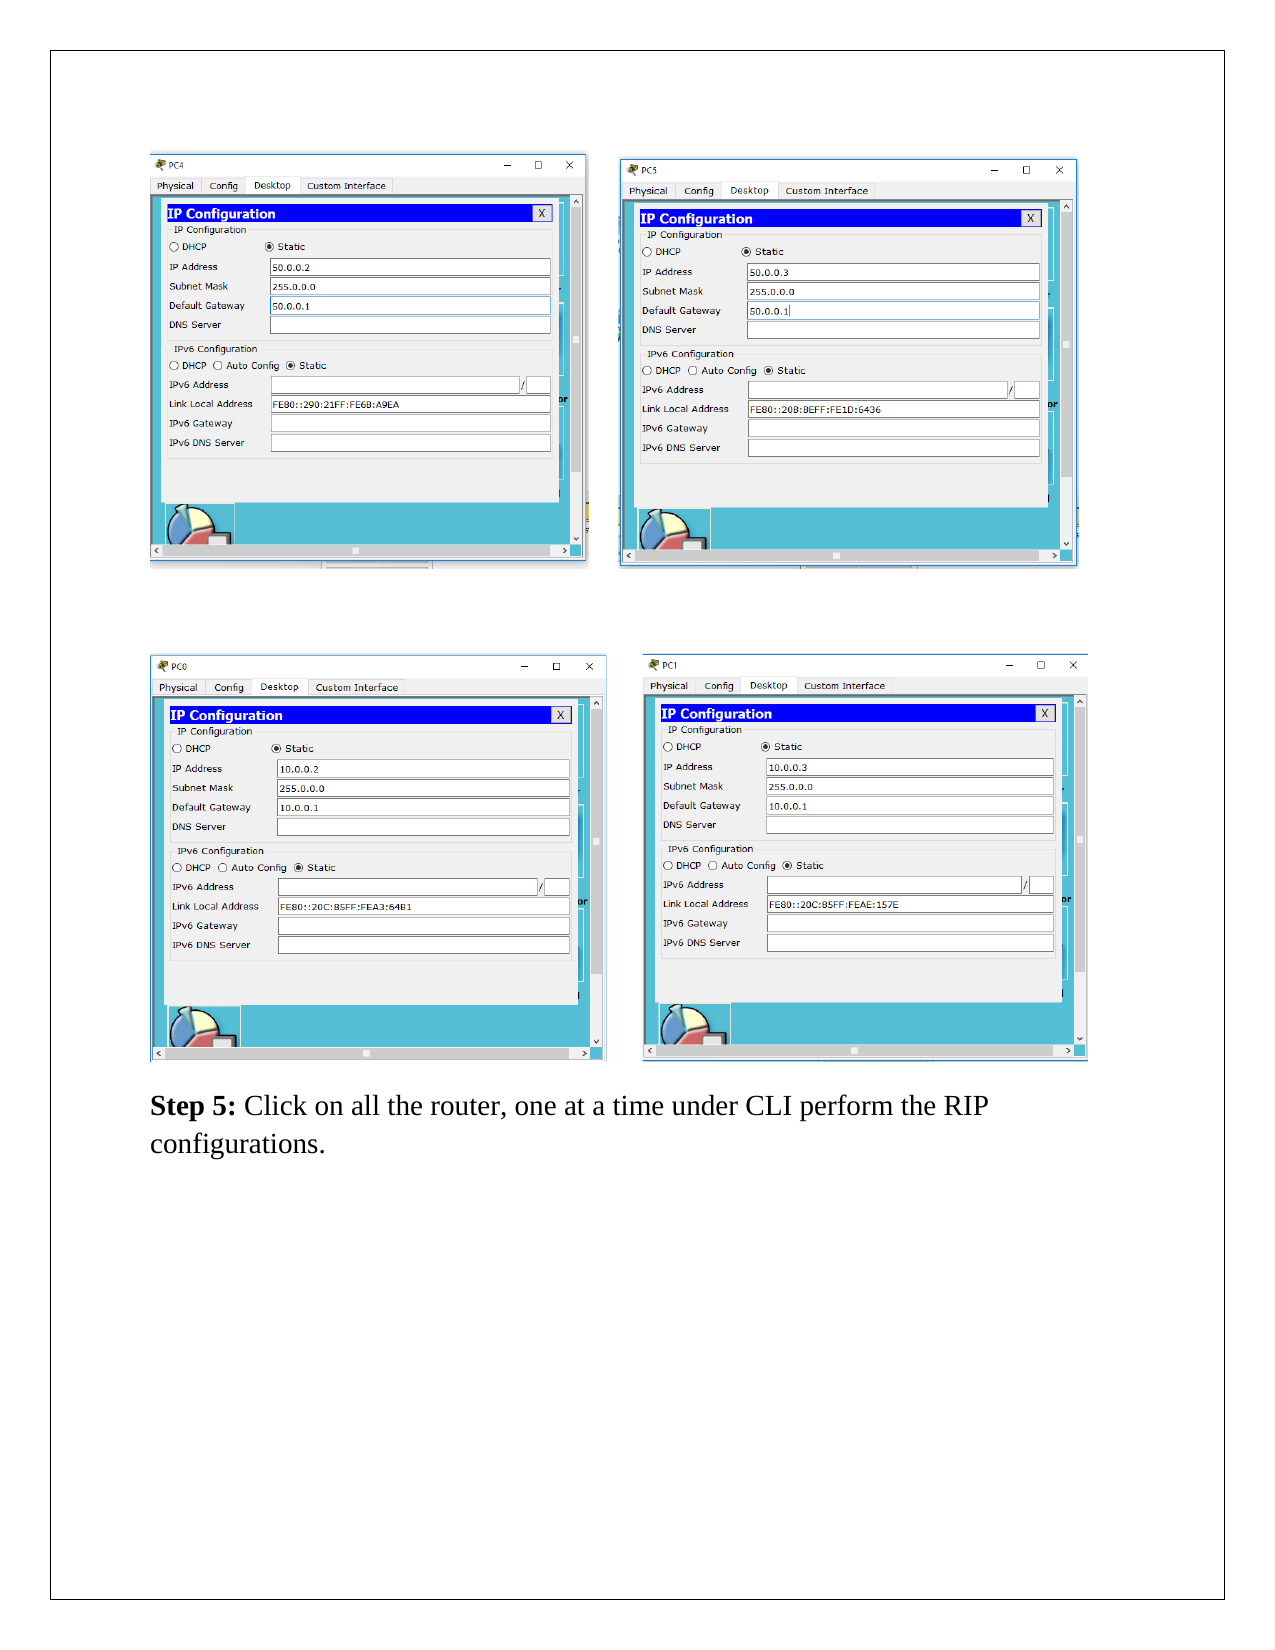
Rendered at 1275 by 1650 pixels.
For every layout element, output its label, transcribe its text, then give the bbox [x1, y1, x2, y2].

picture [618, 156, 1080, 569]
picture [150, 150, 589, 569]
text Step 5: Click on all the router, one at a time under CLI perform the RIP configurations. [150, 1088, 1125, 1160]
picture [642, 653, 1088, 1062]
picture [150, 653, 607, 1062]
